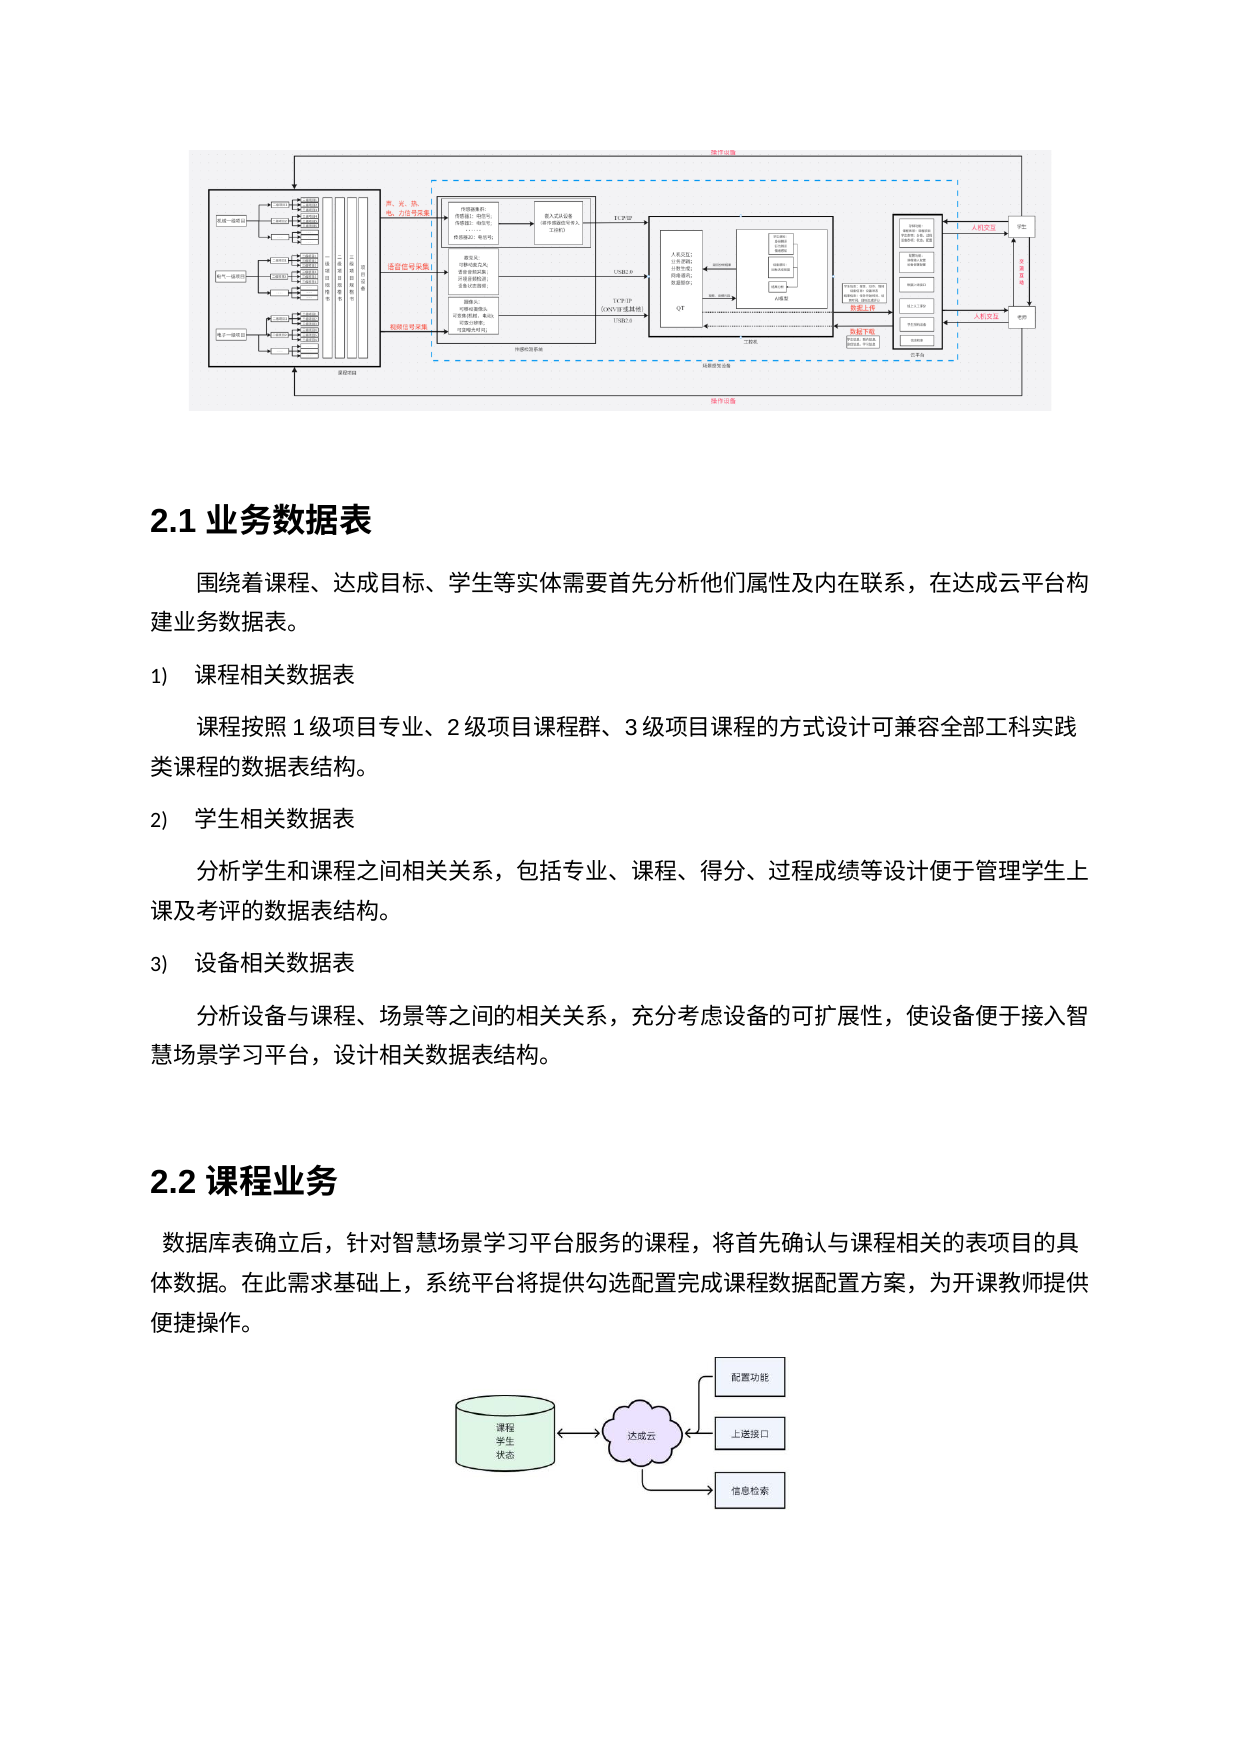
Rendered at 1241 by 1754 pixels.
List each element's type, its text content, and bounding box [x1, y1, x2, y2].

list 学生相关数据表 [150, 801, 1090, 834]
list 课程按照1级项目专业、2级项目课程群、3级项目课程的方式设计可兼容全部工科实践类课程的数据表结构。 [150, 709, 1090, 782]
picture [188, 150, 1052, 411]
text 数据库表确立后，针对智慧场景学习平台服务的课程，将首先确认与课程相关的表项目的具体数据。在此需求基础上，系统平台将提供勾选配置完成课程数据配置方案，为开课教师提供便捷操作。 [150, 1225, 1090, 1338]
list 设备相关数据表 [150, 945, 1090, 978]
text 围绕着课程、达成目标、学生等实体需要首先分析他们属性及内在联系，在达成云平台构建业务数据表。 [150, 564, 1090, 637]
picture [188, 1357, 1052, 1518]
text 2.2 课程业务 [150, 1155, 1090, 1203]
text 2.1 业务数据表 [150, 494, 1090, 542]
list 分析学生和课程之间相关关系，包括专业、课程、得分、过程成绩等设计便于管理学生上课及考评的数据表结构。 [150, 853, 1090, 926]
list 课程相关数据表 [150, 656, 1090, 690]
list 分析设备与课程、场景等之间的相关关系，充分考虑设备的可扩展性，使设备便于接入智慧场景学习平台，设计相关数据表结构。 [150, 997, 1090, 1071]
